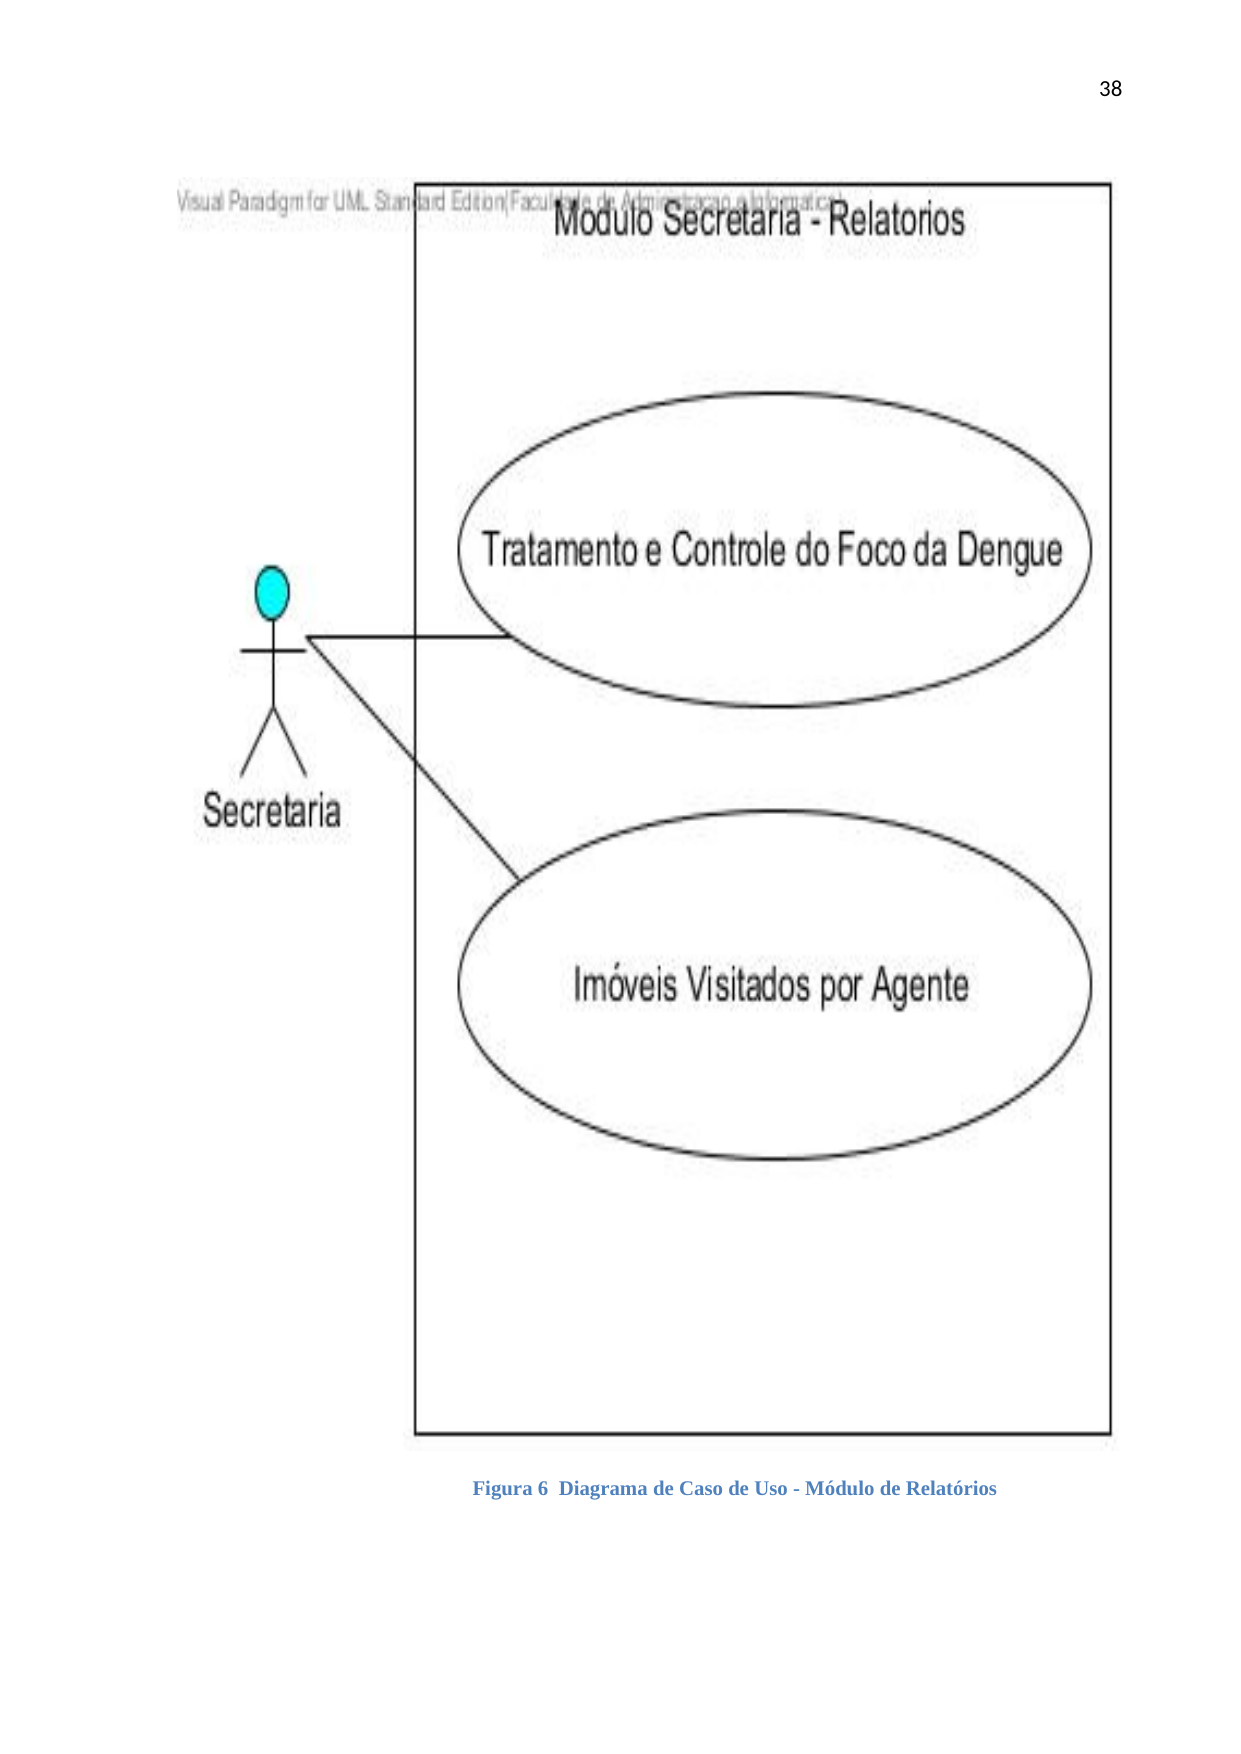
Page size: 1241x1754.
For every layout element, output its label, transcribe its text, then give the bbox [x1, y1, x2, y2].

text Figura 6 Diagrama de Caso de Uso - Módulo de Relatórios [398, 1476, 1122, 1500]
picture [177, 177, 1121, 1451]
